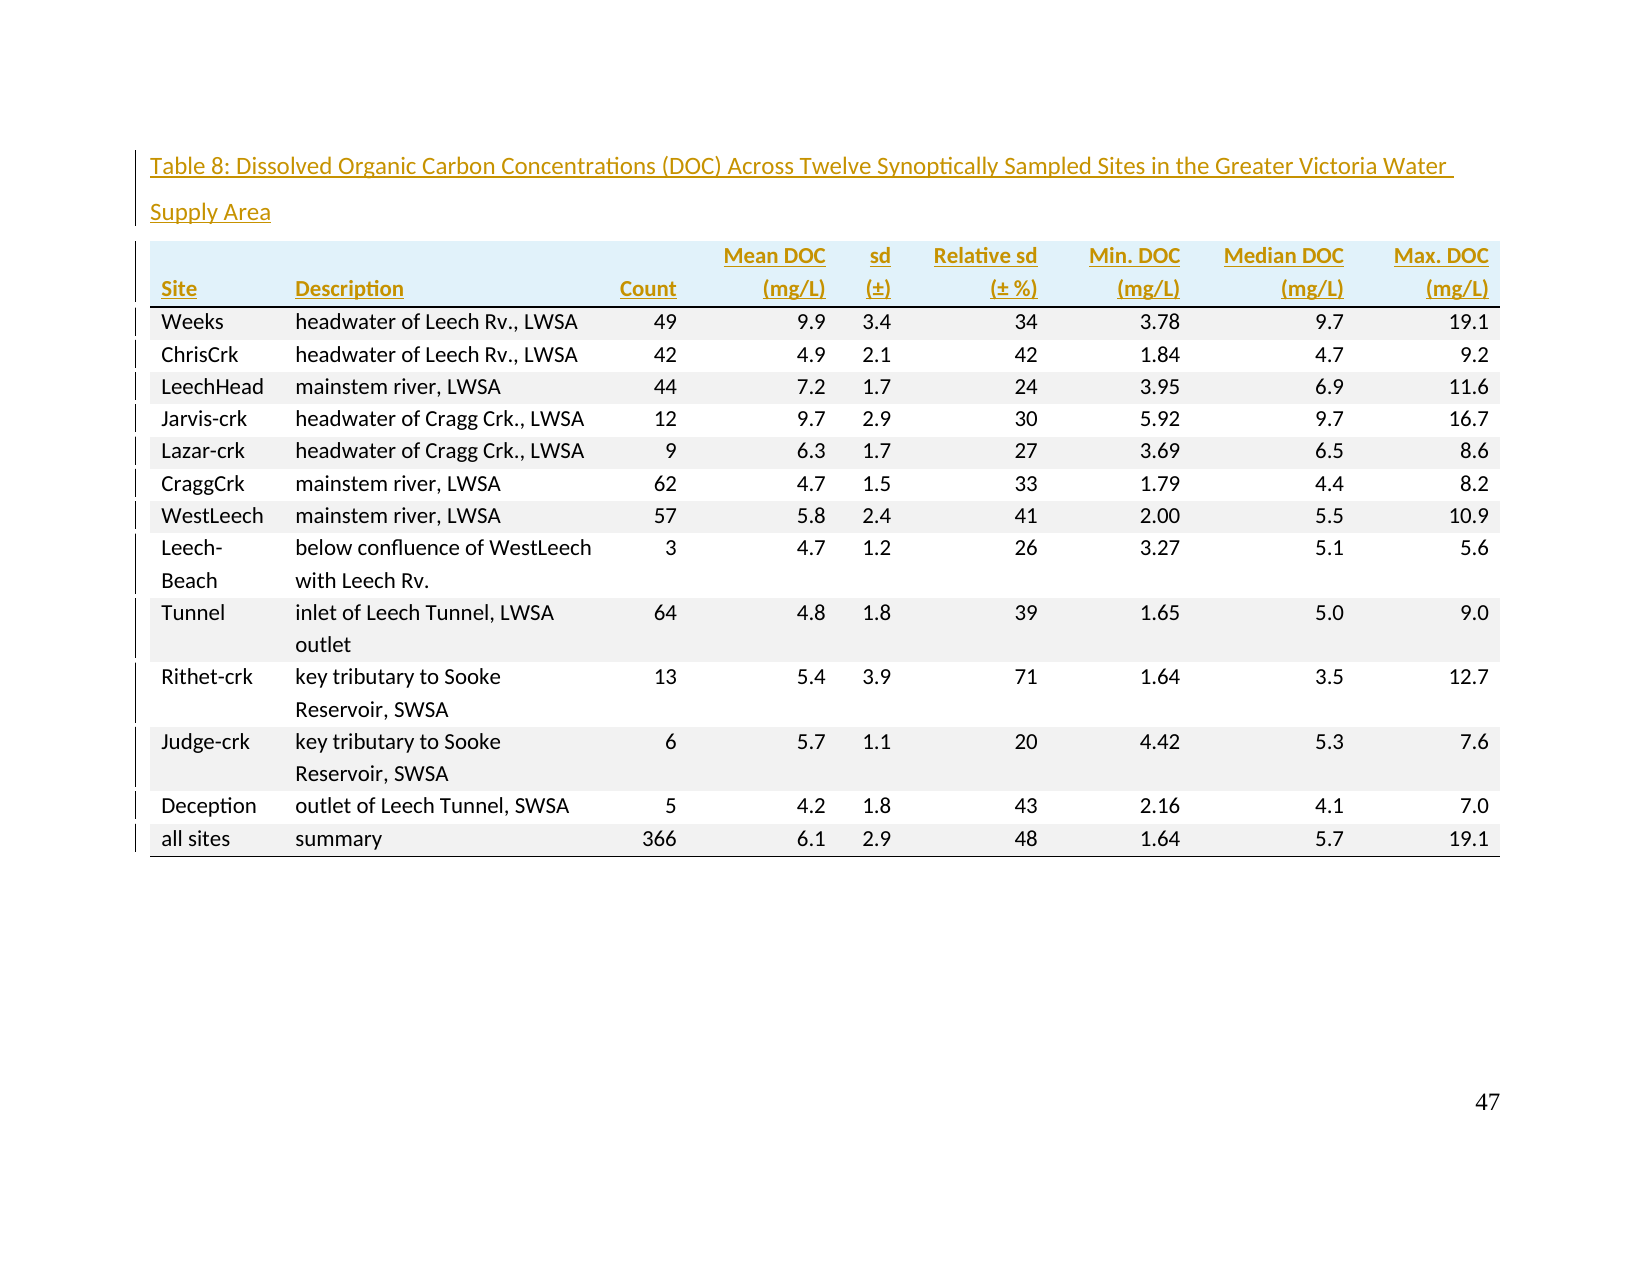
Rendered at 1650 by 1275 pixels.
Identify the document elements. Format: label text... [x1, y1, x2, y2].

table_cell 4.1 [1191, 791, 1355, 824]
table_cell inlet of Leech Tunnel, LWSA outlet [284, 598, 608, 662]
table_cell mainstem river, LWSA [284, 501, 608, 533]
table_cell 44 [608, 372, 688, 404]
table_cell 3.78 [1049, 308, 1191, 340]
table_cell 26 [902, 534, 1049, 598]
table_cell 20 [902, 727, 1049, 791]
table_cell 2.9 [837, 824, 902, 856]
table_cell 9.7 [1191, 308, 1355, 340]
table_cell 5.0 [1191, 598, 1355, 662]
table_cell 5 [608, 791, 688, 824]
table_cell 62 [608, 469, 688, 501]
table_cell 13 [608, 663, 688, 727]
table_cell headwater of Leech Rv., LWSA [284, 308, 608, 340]
table_cell 2.16 [1049, 791, 1191, 824]
table_cell 19.1 [1355, 308, 1500, 340]
table_cell CraggCrk [150, 469, 284, 501]
table_cell 9.0 [1355, 598, 1500, 662]
table_cell 6.9 [1191, 372, 1355, 404]
table_cell Tunnel [150, 598, 284, 662]
table_cell 4.9 [688, 340, 837, 372]
table_cell 7.0 [1355, 791, 1500, 824]
table_cell 9.9 [688, 308, 837, 340]
table_cell 39 [902, 598, 1049, 662]
table_cell 366 [608, 824, 688, 856]
table_cell 2.9 [837, 404, 902, 437]
table_cell 42 [608, 340, 688, 372]
table_cell 48 [902, 824, 1049, 856]
table_cell headwater of Leech Rv., LWSA [284, 340, 608, 372]
table_cell 3.69 [1049, 437, 1191, 469]
table_cell 5.6 [1355, 534, 1500, 598]
table_cell 4.7 [1191, 340, 1355, 372]
table_cell 5.7 [688, 727, 837, 791]
table_cell 24 [902, 372, 1049, 404]
table_cell 1.8 [837, 598, 902, 662]
table_cell mainstem river, LWSA [284, 372, 608, 404]
table_cell 2.4 [837, 501, 902, 533]
table_cell 10.9 [1355, 501, 1500, 533]
table_cell 30 [902, 404, 1049, 437]
table_cell 1.65 [1049, 598, 1191, 662]
table_cell key tributary to Sooke Reservoir, SWSA [284, 727, 608, 791]
table_cell Jarvis-crk [150, 404, 284, 437]
table_cell 1.64 [1049, 824, 1191, 856]
table_cell 5.1 [1191, 534, 1355, 598]
table_cell 4.7 [688, 469, 837, 501]
table_cell 41 [902, 501, 1049, 533]
table_cell 3.5 [1191, 663, 1355, 727]
table_cell 4.7 [688, 534, 837, 598]
table_cell 11.6 [1355, 372, 1500, 404]
table_cell ChrisCrk [150, 340, 284, 372]
table_cell 57 [608, 501, 688, 533]
table_cell 6.1 [688, 824, 837, 856]
table_cell 1.1 [837, 727, 902, 791]
table_cell WestLeech [150, 501, 284, 533]
table_cell 8.2 [1355, 469, 1500, 501]
table_cell 4.8 [688, 598, 837, 662]
table_cell key tributary to Sooke Reservoir, SWSA [284, 663, 608, 727]
table_cell 1.5 [837, 469, 902, 501]
table_cell 42 [902, 340, 1049, 372]
table_cell 1.8 [837, 791, 902, 824]
table_cell below confluence of WestLeech with Leech Rv. [284, 534, 608, 598]
table_cell Judge-crk [150, 727, 284, 791]
table_cell 2.00 [1049, 501, 1191, 533]
table_cell headwater of Cragg Crk., LWSA [284, 437, 608, 469]
table_cell 9.7 [688, 404, 837, 437]
table_cell LeechHead [150, 372, 284, 404]
table_cell 1.7 [837, 437, 902, 469]
table_cell 6 [608, 727, 688, 791]
table_cell 12 [608, 404, 688, 437]
table_cell 1.84 [1049, 340, 1191, 372]
table_cell 3.27 [1049, 534, 1191, 598]
table_cell 2.1 [837, 340, 902, 372]
table_cell 5.92 [1049, 404, 1191, 437]
table_cell 4.4 [1191, 469, 1355, 501]
table_cell 9 [608, 437, 688, 469]
table_cell 19.1 [1355, 824, 1500, 856]
table_cell 43 [902, 791, 1049, 824]
table_cell headwater of Cragg Crk., LWSA [284, 404, 608, 437]
table_cell 12.7 [1355, 663, 1500, 727]
table_cell 5.3 [1191, 727, 1355, 791]
table_cell 1.2 [837, 534, 902, 598]
table_cell 6.3 [688, 437, 837, 469]
table_cell 33 [902, 469, 1049, 501]
table_cell 3 [608, 534, 688, 598]
table_cell outlet of Leech Tunnel, SWSA [284, 791, 608, 824]
table_cell 7.6 [1355, 727, 1500, 791]
table_cell 64 [608, 598, 688, 662]
table_cell Leech-Beach [150, 534, 284, 598]
table_cell 34 [902, 308, 1049, 340]
table_cell 4.42 [1049, 727, 1191, 791]
table_cell 3.9 [837, 663, 902, 727]
table_cell 6.5 [1191, 437, 1355, 469]
table_cell 49 [608, 308, 688, 340]
table_cell mainstem river, LWSA [284, 469, 608, 501]
table_cell all sites [150, 824, 284, 856]
table_cell 1.7 [837, 372, 902, 404]
table_cell Lazar-crk [150, 437, 284, 469]
table_cell 3.4 [837, 308, 902, 340]
table_cell Deception [150, 791, 284, 824]
table_cell 1.79 [1049, 469, 1191, 501]
table_cell 8.6 [1355, 437, 1500, 469]
table_cell 9.2 [1355, 340, 1500, 372]
table_cell 4.2 [688, 791, 837, 824]
table_cell Rithet-crk [150, 663, 284, 727]
table_cell 27 [902, 437, 1049, 469]
table_cell 5.7 [1191, 824, 1355, 856]
table_cell 5.8 [688, 501, 837, 533]
table_cell 5.4 [688, 663, 837, 727]
table_cell 1.64 [1049, 663, 1191, 727]
table_cell 5.5 [1191, 501, 1355, 533]
table_cell 3.95 [1049, 372, 1191, 404]
table_cell 9.7 [1191, 404, 1355, 437]
table_cell 16.7 [1355, 404, 1500, 437]
table_cell Weeks [150, 308, 284, 340]
table_cell 71 [902, 663, 1049, 727]
table_cell summary [284, 824, 608, 856]
table_cell 7.2 [688, 372, 837, 404]
